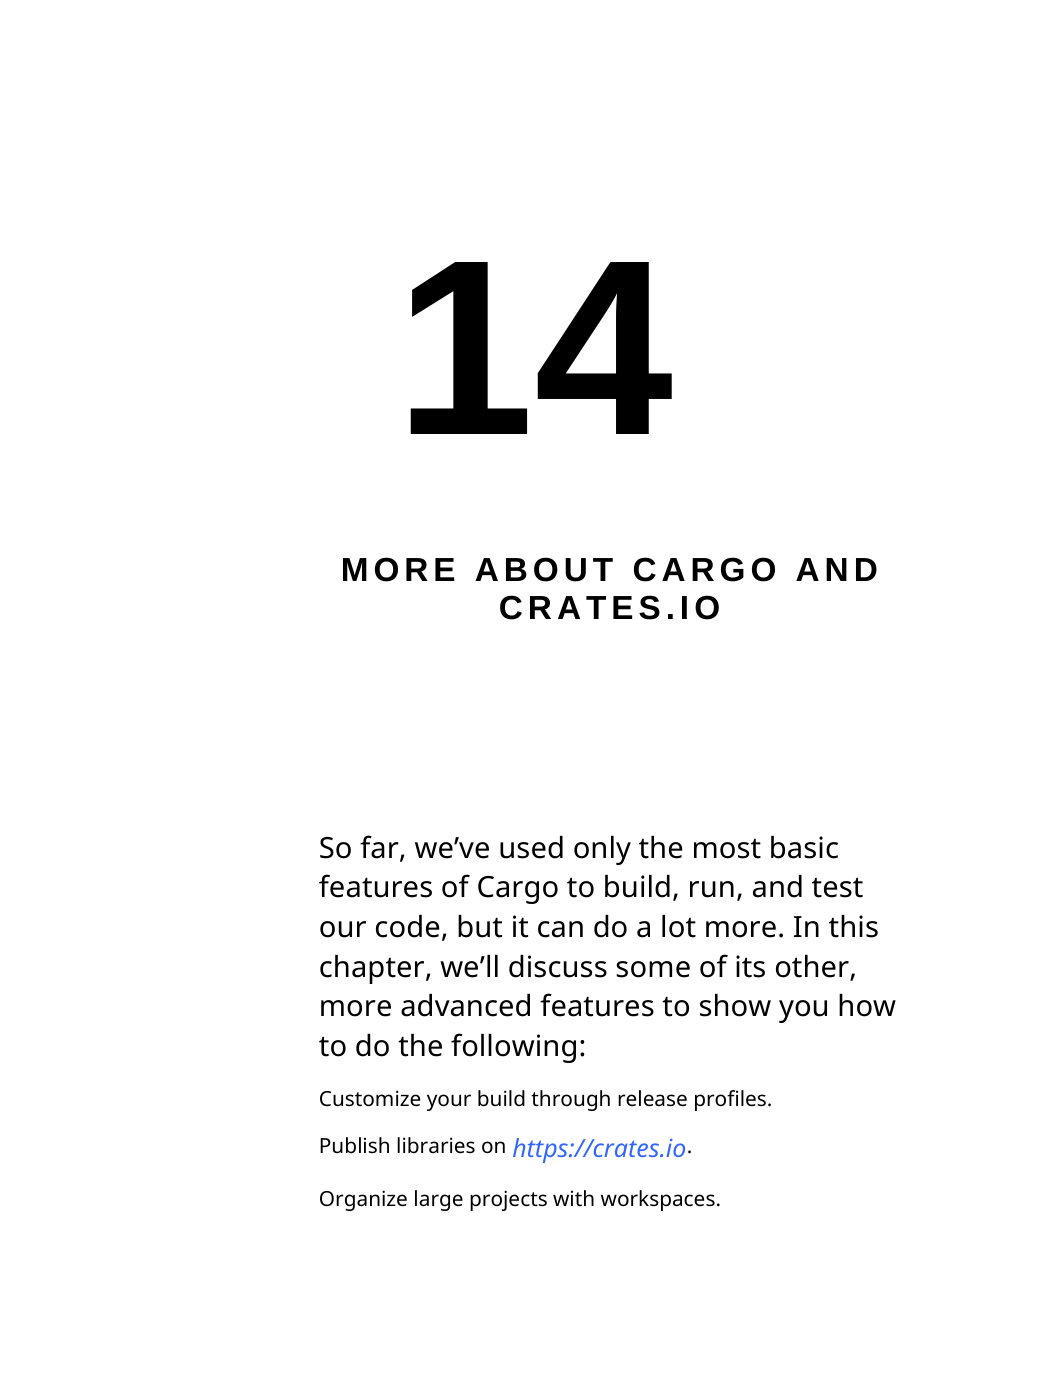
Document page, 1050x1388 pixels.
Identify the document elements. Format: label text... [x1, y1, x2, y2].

title More About Cargo and Crates.io [319, 550, 900, 627]
text So far, we’ve used only the most basic features of Cargo to build, run, and test our code, but it can do a lot more. In this chapter, we’ll discuss some of its other, more advanced features to show you how to do the following: [319, 827, 900, 1065]
list Customize your build through release profiles. [319, 1084, 900, 1112]
list Organize large projects with workspaces. [319, 1184, 900, 1212]
list Publish libraries on https://crates.io. [319, 1131, 900, 1165]
